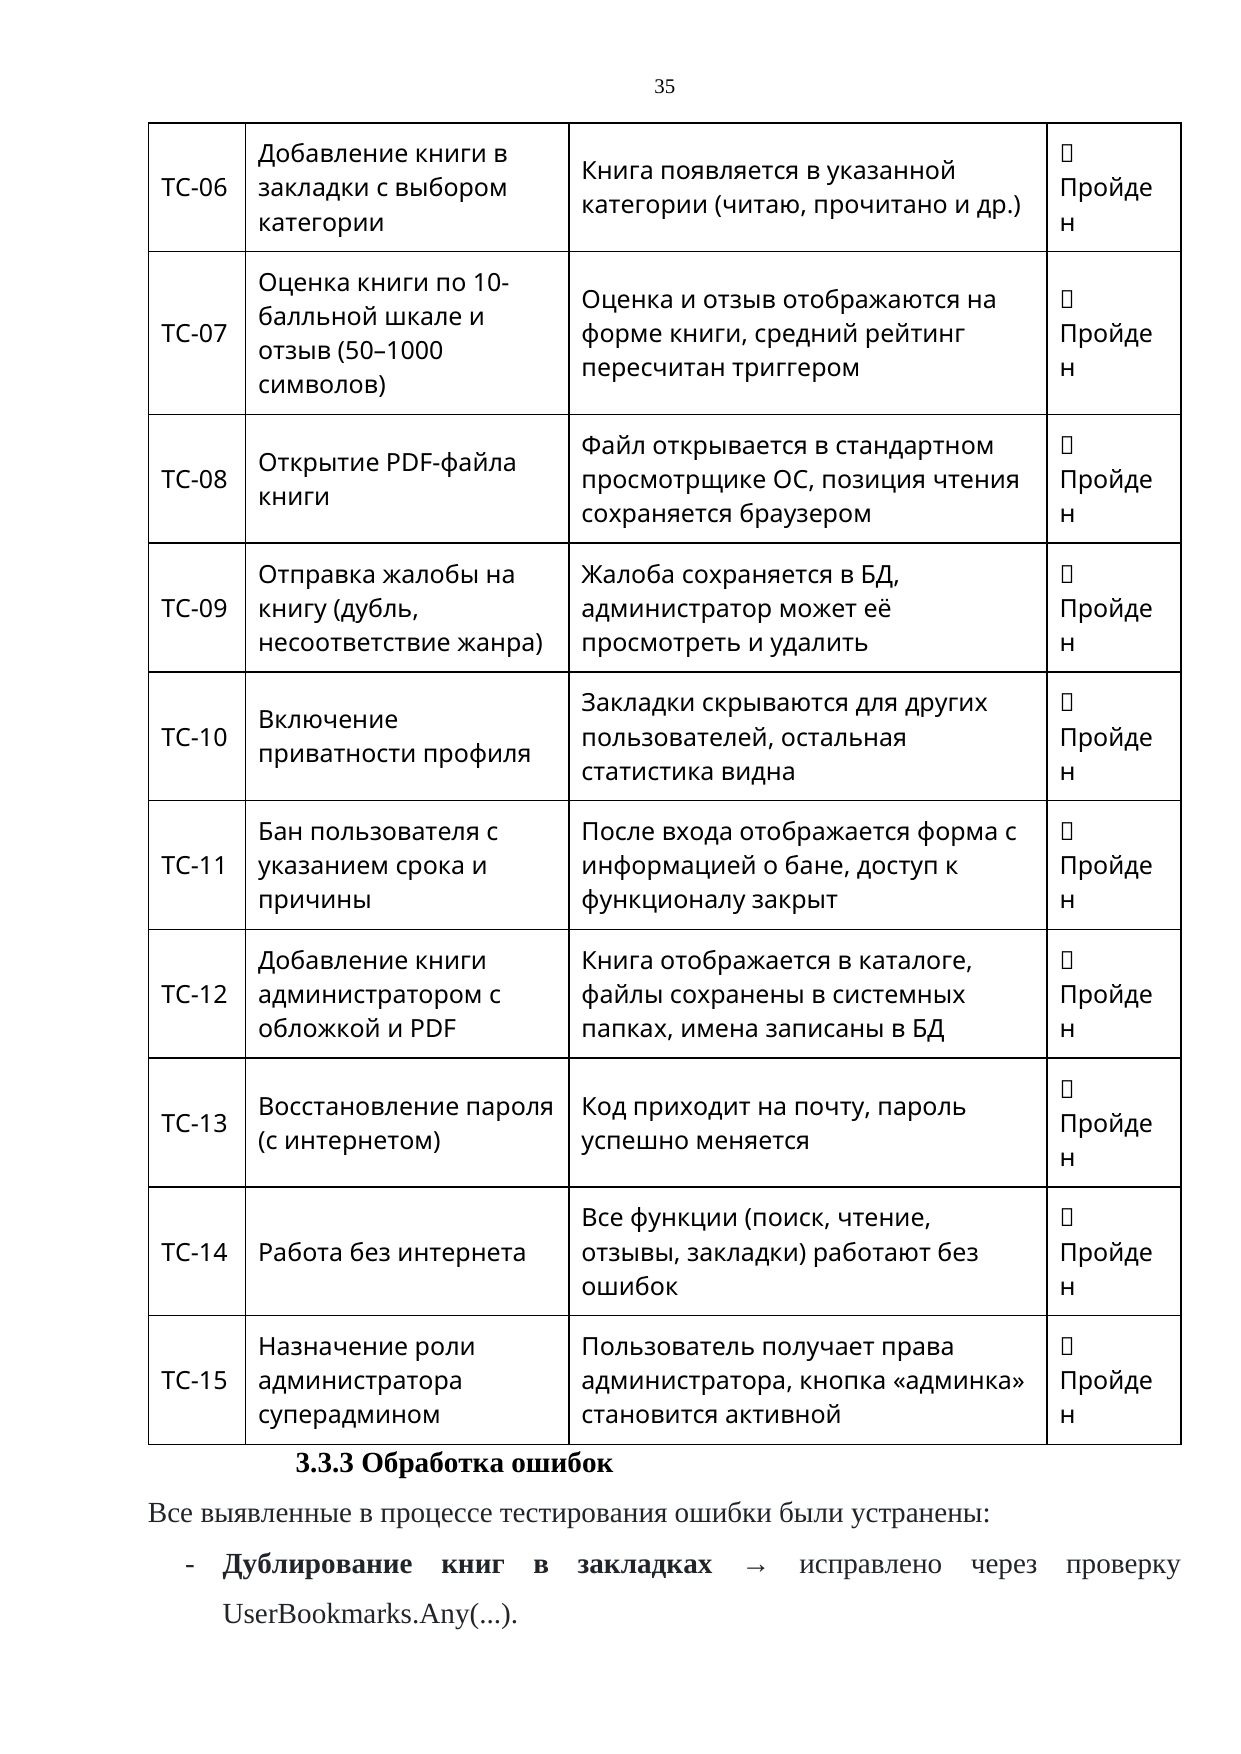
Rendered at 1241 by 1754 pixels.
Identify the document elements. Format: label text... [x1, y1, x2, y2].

table_cell TC-08 [149, 415, 245, 542]
table_cell ✅ Пройден [1048, 930, 1180, 1057]
table_cell ✅ Пройден [1048, 252, 1180, 413]
table_cell ✅ Пройден [1048, 673, 1180, 800]
table_cell ✅ Пройден [1048, 1316, 1180, 1443]
table_cell TC-11 [149, 801, 245, 928]
table_cell Оценка и отзыв отображаются на форме книги, средний рейтинг пересчитан триггером [570, 252, 1046, 413]
table_cell ✅ Пройден [1048, 1188, 1180, 1315]
table_cell TC-06 [149, 124, 245, 251]
table_cell Добавление книги администратором с обложкой и PDF [246, 930, 568, 1057]
table_cell После входа отображается форма с информацией о бане, доступ к функционалу закрыт [570, 801, 1046, 928]
table_cell ✅ Пройден [1048, 801, 1180, 928]
table_cell Работа без интернета [246, 1188, 568, 1315]
table_cell TC-14 [149, 1188, 245, 1315]
table_cell Отправка жалобы на книгу (дубль, несоответствие жанра) [246, 544, 568, 671]
table_cell Книга отображается в каталоге, файлы сохранены в системных папках, имена записаны в БД [570, 930, 1046, 1057]
table_cell Файл открывается в стандартном просмотрщике ОС, позиция чтения сохраняется браузером [570, 415, 1046, 542]
table_cell TC-12 [149, 930, 245, 1057]
table_cell Восстановление пароля (с интернетом) [246, 1059, 568, 1186]
table_cell Назначение роли администратора суперадмином [246, 1316, 568, 1443]
table_cell TC-07 [149, 252, 245, 413]
table_cell Бан пользователя с указанием срока и причины [246, 801, 568, 928]
table_cell Добавление книги в закладки с выбором категории [246, 124, 568, 251]
text Все выявленные в процессе тестирования ошибки были устранены: [148, 1495, 1181, 1529]
table_cell ✅ Пройден [1048, 544, 1180, 671]
list Дублирование книг в закладках → исправлено через проверку UserBookmarks.Any(...). [185, 1546, 1181, 1629]
table_cell ✅ Пройден [1048, 415, 1180, 542]
table_cell ✅ Пройден [1048, 124, 1180, 251]
table_cell Закладки скрываются для других пользователей, остальная статистика видна [570, 673, 1046, 800]
table_cell Все функции (поиск, чтение, отзывы, закладки) работают без ошибок [570, 1188, 1046, 1315]
table_cell Пользователь получает права администратора, кнопка «админка» становится активной [570, 1316, 1046, 1443]
table_cell ✅ Пройден [1048, 1059, 1180, 1186]
table_cell Жалоба сохраняется в БД, администратор может её просмотреть и удалить [570, 544, 1046, 671]
table_cell TC-13 [149, 1059, 245, 1186]
table_cell Включение приватности профиля [246, 673, 568, 800]
table_cell Книга появляется в указанной категории (читаю, прочитано и др.) [570, 124, 1046, 251]
table_cell Код приходит на почту, пароль успешно меняется [570, 1059, 1046, 1186]
table_cell Оценка книги по 10-балльной шкале и отзыв (50–1000 символов) [246, 252, 568, 413]
table_cell Открытие PDF-файла книги [246, 415, 568, 542]
table_cell TC-10 [149, 673, 245, 800]
table_cell TC-09 [149, 544, 245, 671]
table_cell TC-15 [149, 1316, 245, 1443]
subtitle 3.3.3 Обработка ошибок [295, 1445, 1181, 1479]
